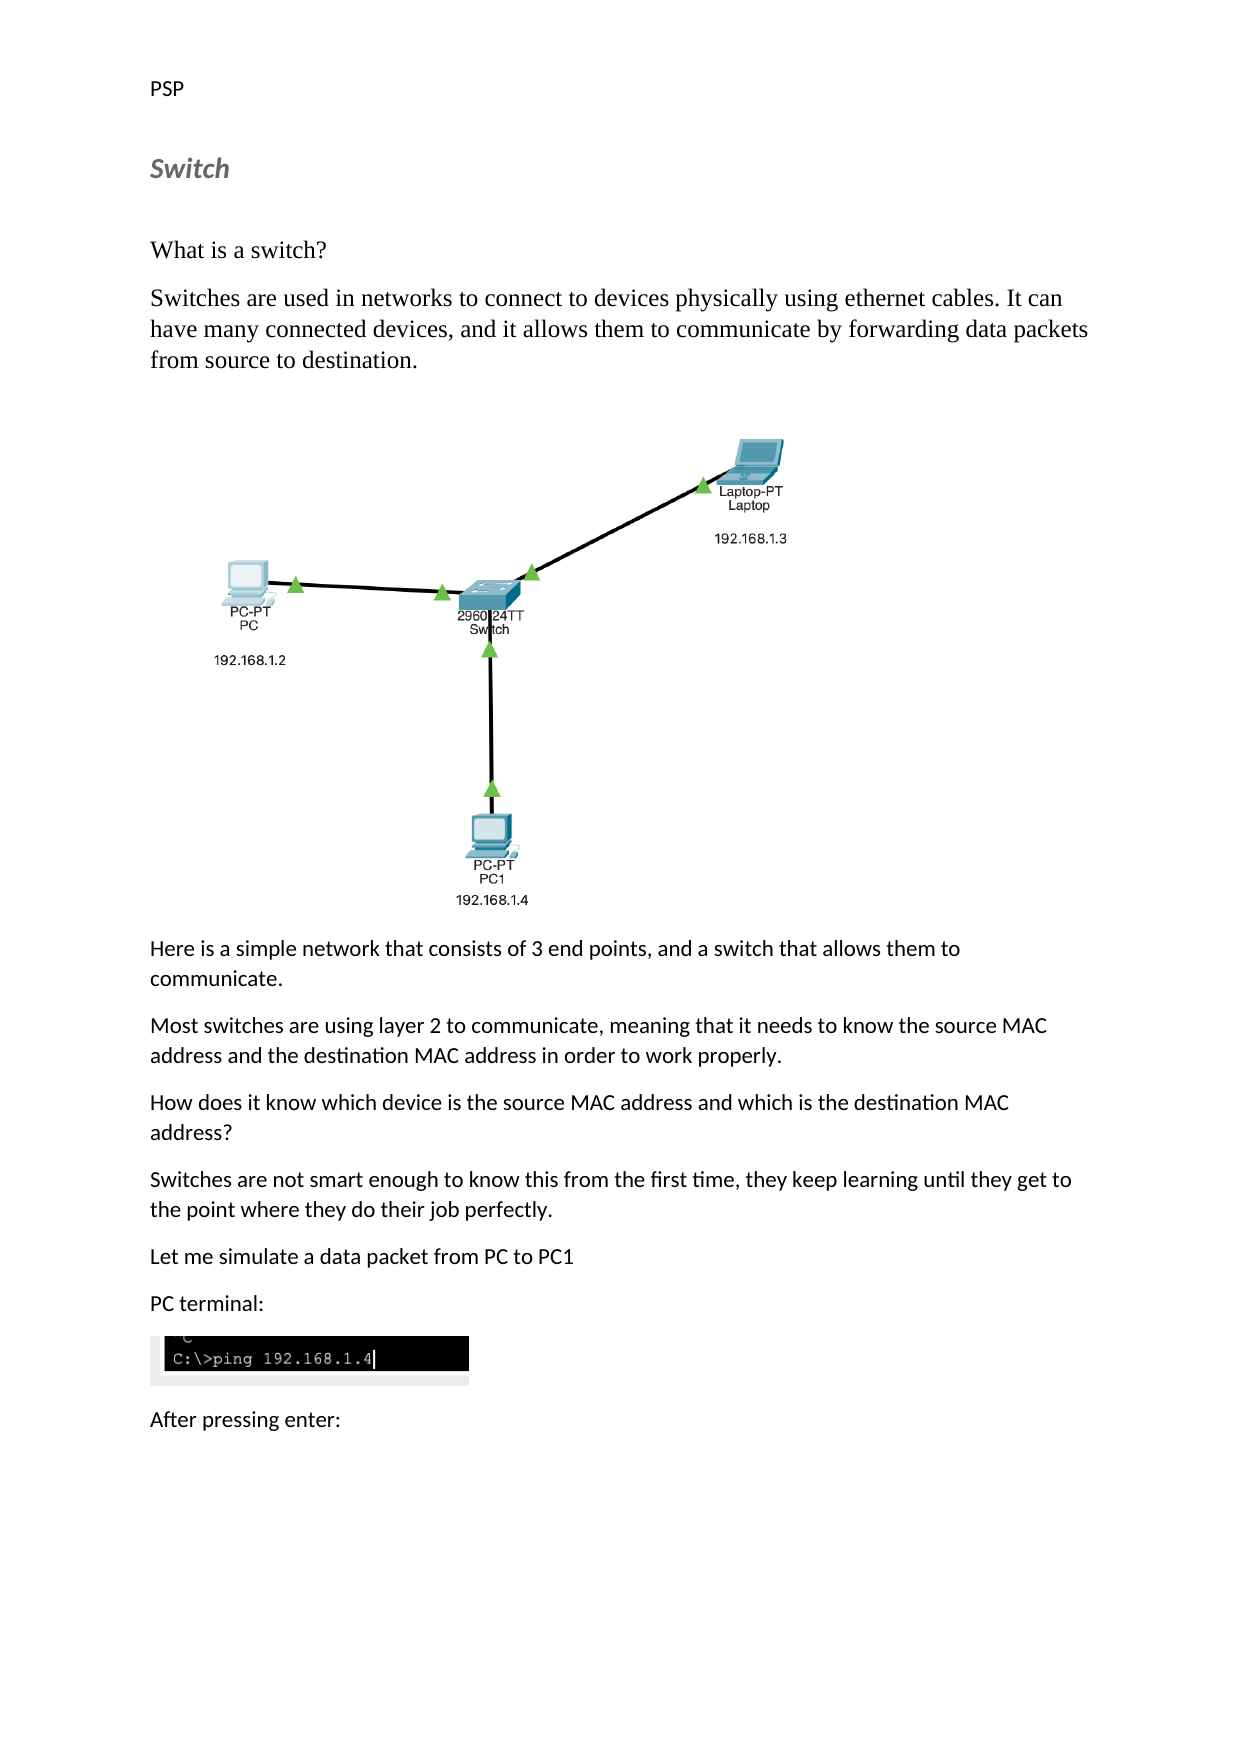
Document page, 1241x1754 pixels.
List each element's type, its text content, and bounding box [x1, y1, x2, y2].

picture [150, 1336, 469, 1386]
text Let me simulate a data packet from PC to PC1 [150, 1242, 1090, 1270]
subtitle Switch [150, 150, 1090, 186]
text What is a switch? [150, 235, 1090, 264]
text Here is a simple network that consists of 3 end points, and a switch that allows them to communicate. [150, 934, 1090, 992]
text Most switches are using layer 2 to communicate, meaning that it needs to know the source MAC address and the destination MAC address in order to work properly. [150, 1011, 1090, 1069]
text PC terminal: [150, 1289, 1090, 1317]
picture [150, 376, 840, 915]
text How does it know which device is the source MAC address and which is the destination MAC address? [150, 1088, 1090, 1146]
text Switches are not smart enough to know this from the first time, they keep learning until they get to the point where they do their job perfectly. [150, 1165, 1090, 1223]
text After pressing enter: [150, 1405, 1090, 1433]
